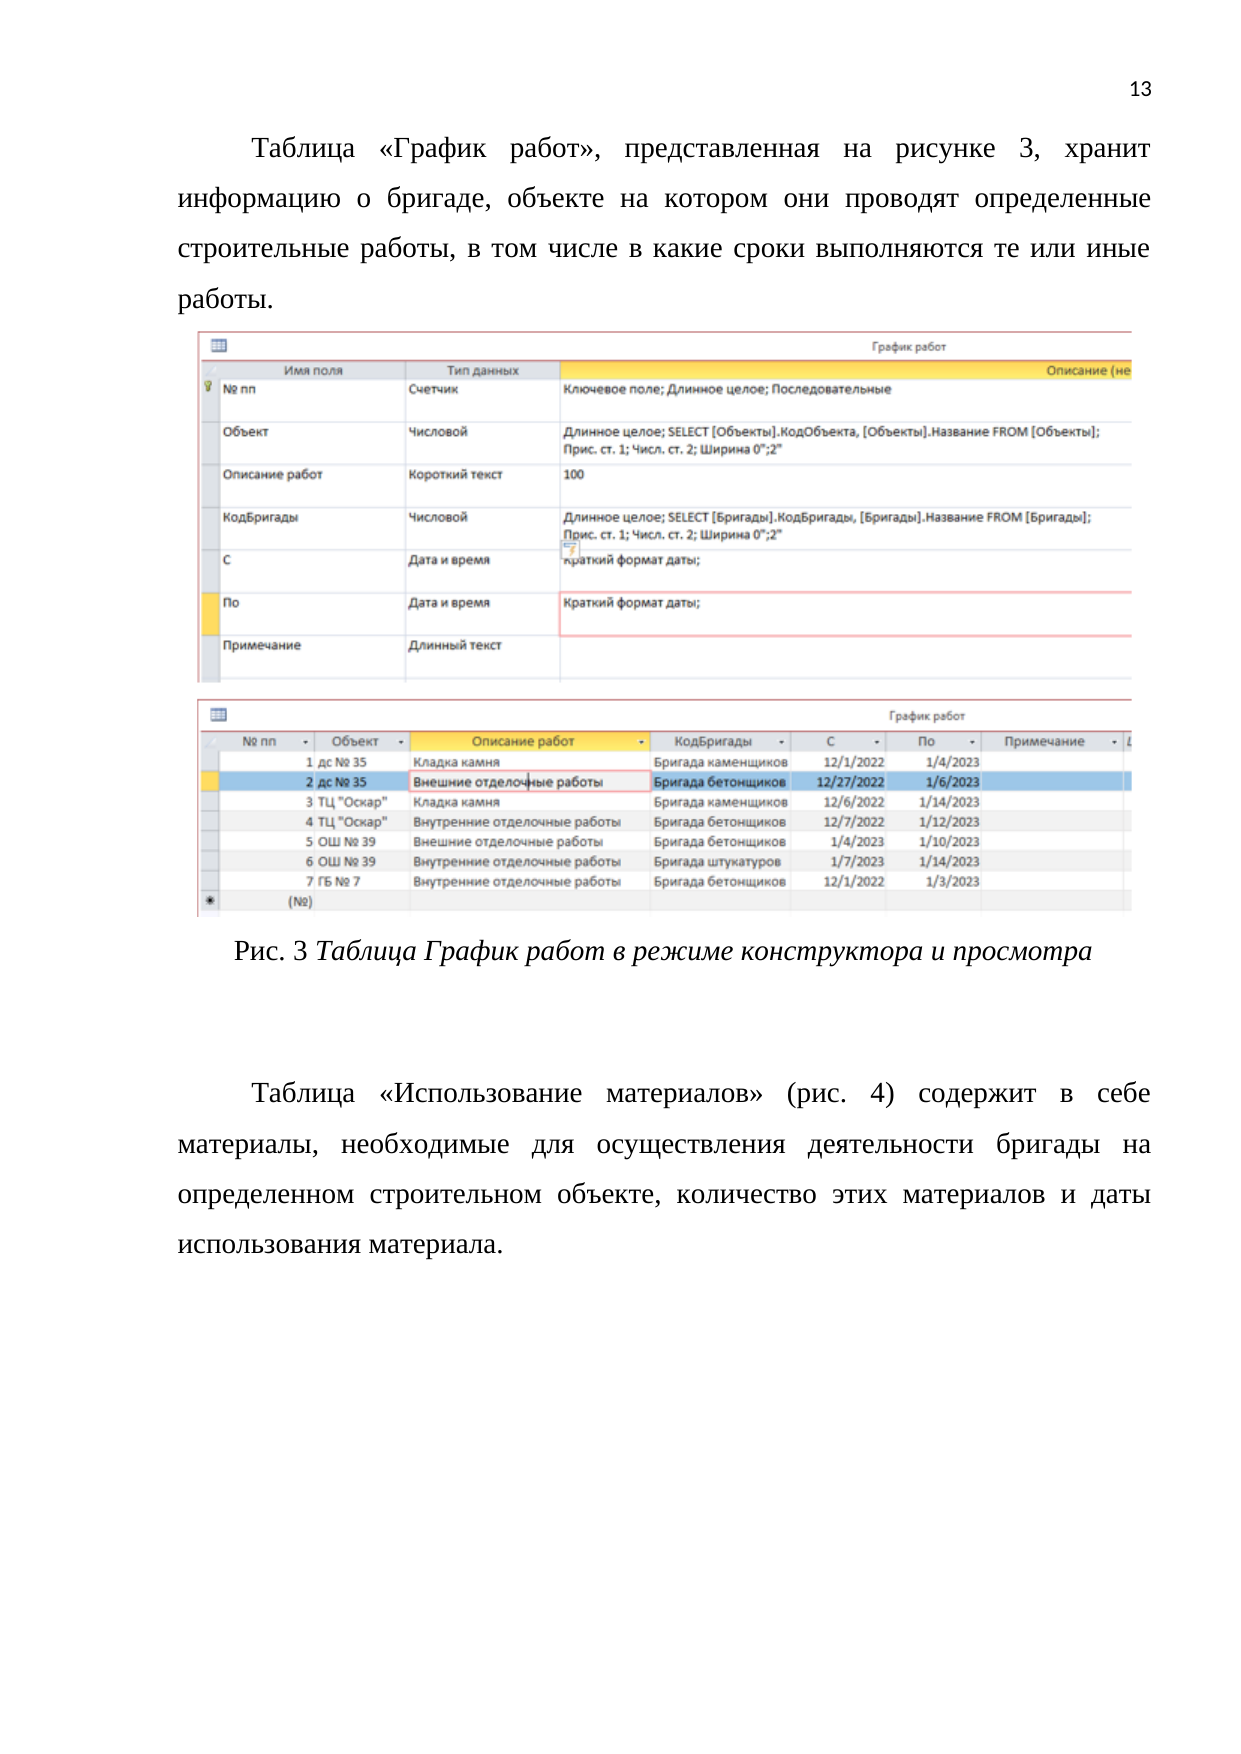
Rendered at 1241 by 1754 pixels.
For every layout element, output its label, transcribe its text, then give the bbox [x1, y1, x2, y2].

picture [197, 331, 1132, 917]
text Таблица «График работ», представленная на рисунке 3, хранит информацию о бригаде, объекте на котором они проводят определенные строительные работы, в том числе в какие сроки выполняются те или иные работы. [177, 130, 1152, 314]
text Рис. 3 Таблица График работ в режиме конструктора и просмотра [177, 933, 1152, 967]
text Таблица «Использование материалов» (рис. 4) содержит в себе материалы, необходимые для осуществления деятельности бригады на определенном строительном объекте, количество этих материалов и даты использования материала. [177, 1076, 1152, 1260]
